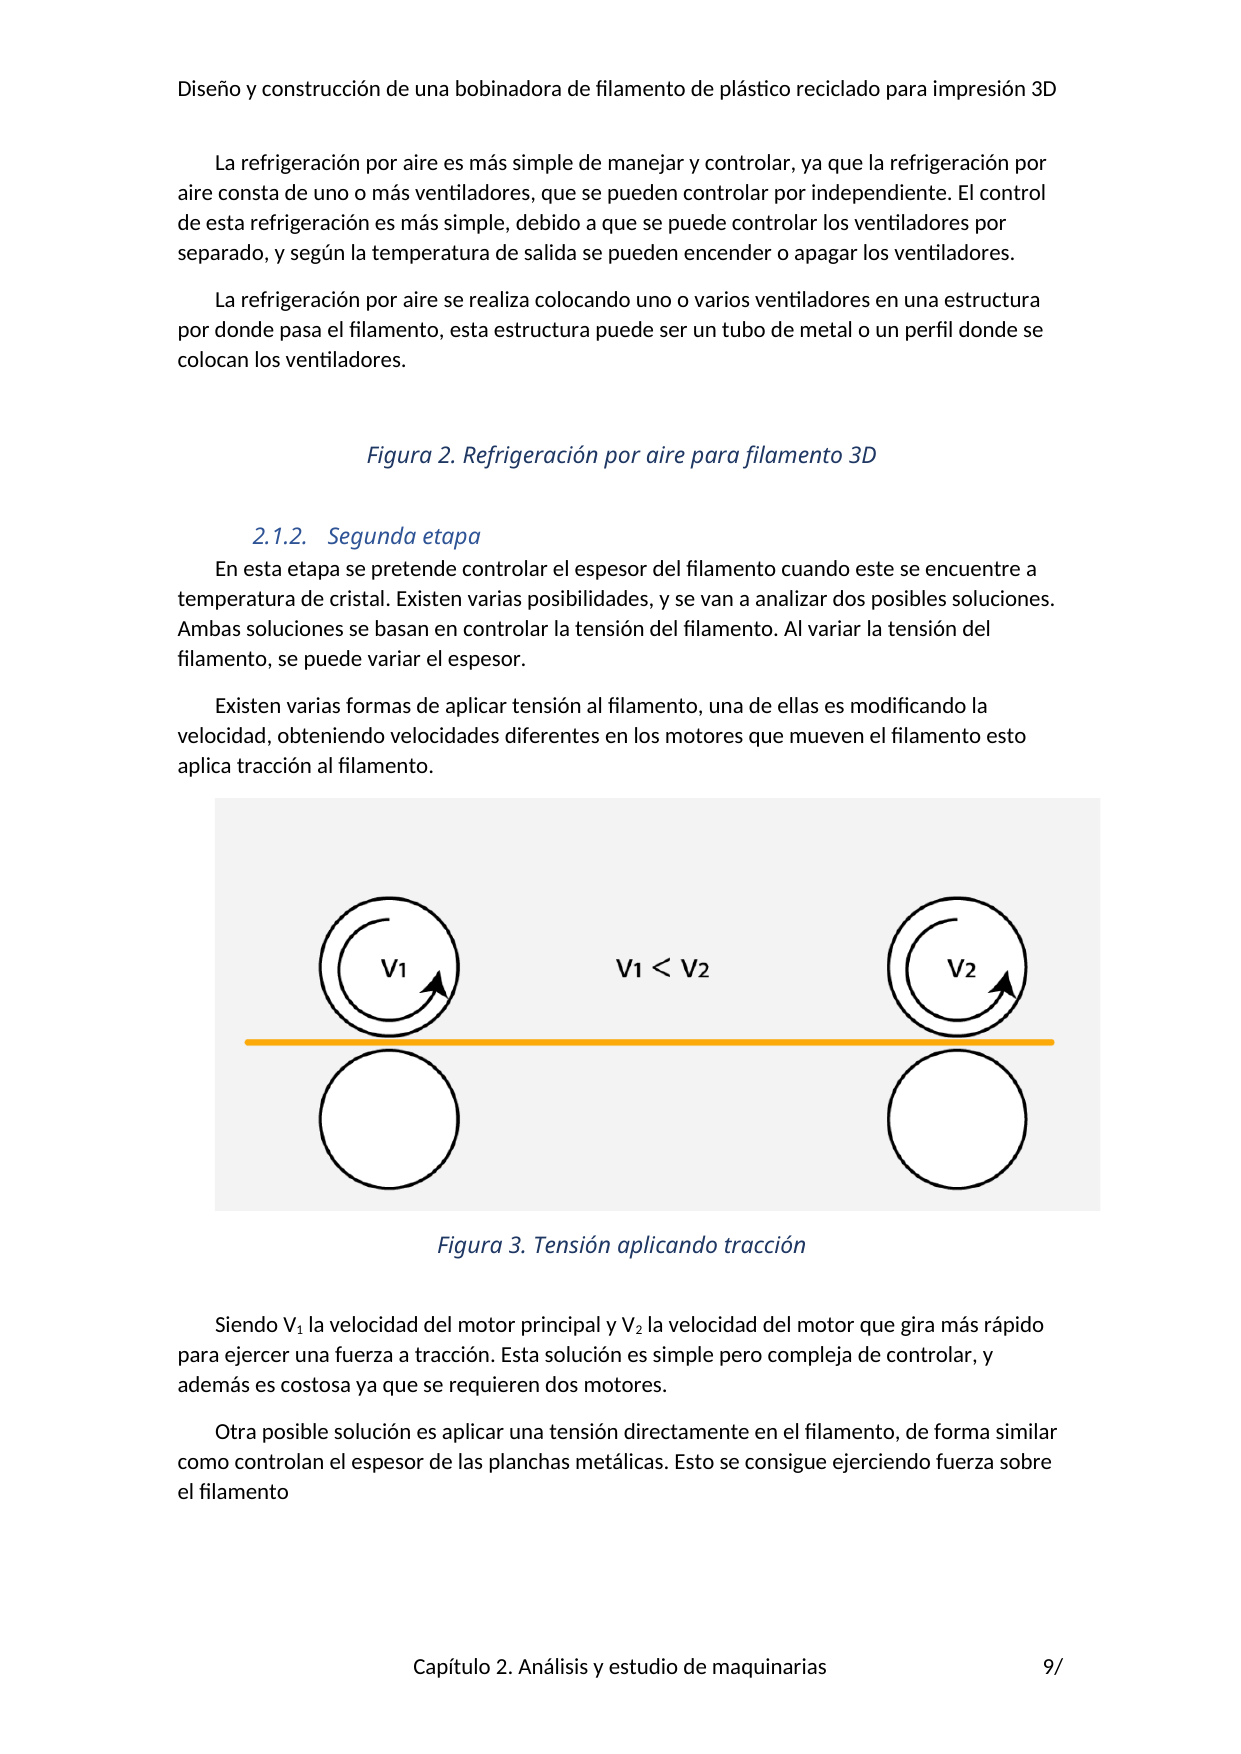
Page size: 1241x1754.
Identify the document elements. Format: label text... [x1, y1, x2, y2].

text Siendo V1 la velocidad del motor principal y V2 la velocidad del motor que gira más rápido para ejercer una fuerza a tracción. Esta solución es simple pero compleja de controlar, y además es costosa ya que se requieren dos motores. [177, 1310, 1063, 1398]
picture [214, 798, 1101, 1211]
text Existen varias formas de aplicar tensión al filamento, una de ellas es modificando la velocidad, obteniendo velocidades diferentes en los motores que mueven el filamento esto aplica tracción al filamento. [177, 691, 1063, 780]
text Otra posible solución es aplicar una tensión directamente en el filamento, de forma similar como controlan el espesor de las planchas metálicas. Esto se consigue ejerciendo fuerza sobre el filamento [177, 1417, 1063, 1505]
subtitle Figura 2. Refrigeración por aire para filamento 3D [177, 439, 1063, 471]
text La refrigeración por aire se realiza colocando uno o varios ventiladores en una estructura por donde pasa el filamento, esta estructura puede ser un tubo de metal o un perfil donde se colocan los ventiladores. [177, 285, 1063, 374]
subtitle Segunda etapa [252, 520, 1063, 551]
subtitle Figura 3. Tensión aplicando tracción [177, 1229, 1063, 1260]
text En esta etapa se pretende controlar el espesor del filamento cuando este se encuentre a temperatura de cristal. Existen varias posibilidades, y se van a analizar dos posibles soluciones. Ambas soluciones se basan en controlar la tensión del filamento. Al variar la tensión del filamento, se puede variar el espesor. [177, 554, 1063, 672]
text La refrigeración por aire es más simple de manejar y controlar, ya que la refrigeración por aire consta de uno o más ventiladores, que se pueden controlar por independiente. El control de esta refrigeración es más simple, debido a que se puede controlar los ventiladores por separado, y según la temperatura de salida se pueden encender o apagar los ventiladores. [177, 148, 1063, 266]
